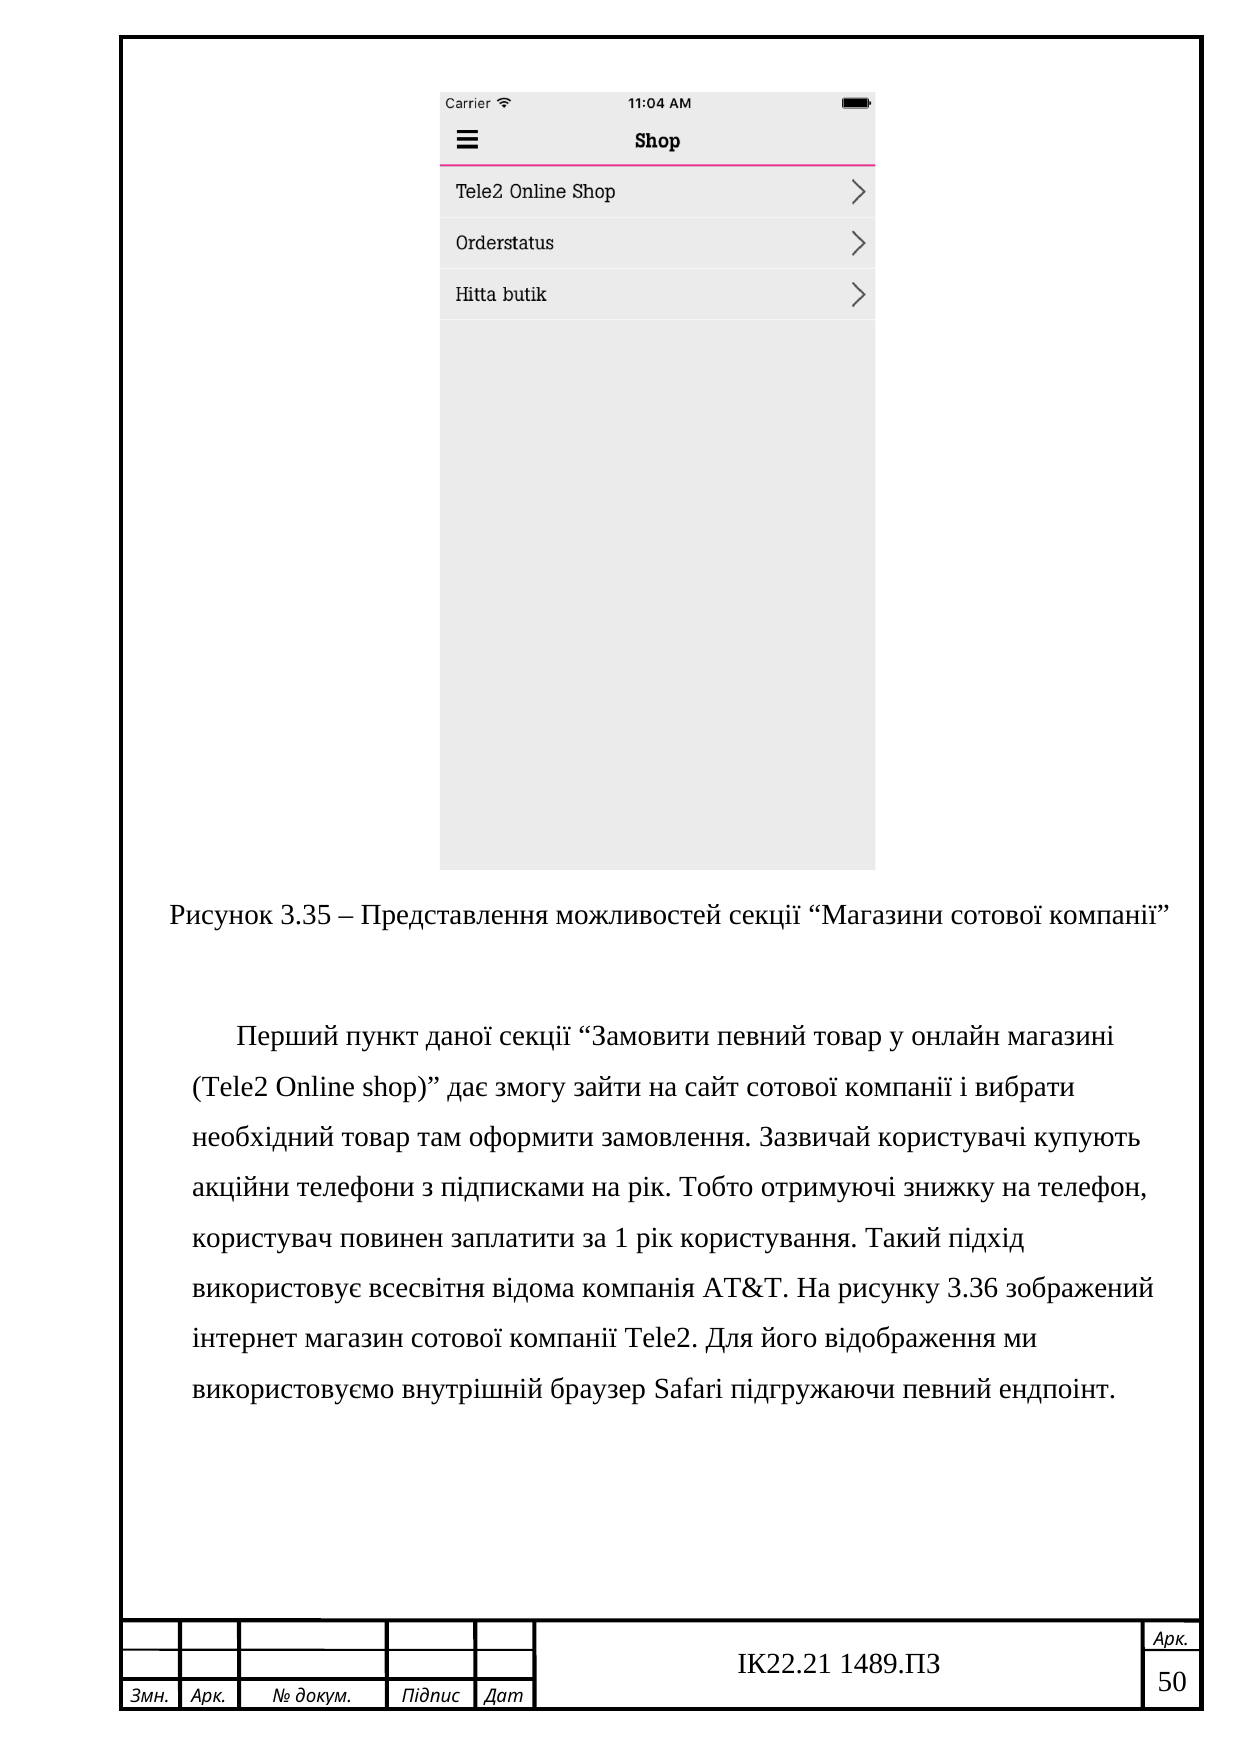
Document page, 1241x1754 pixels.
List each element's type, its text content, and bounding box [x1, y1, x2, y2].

text Перший пункт даної секції “Замовити певний товар у онлайн магазині (Tele2 Online shop)” дає змогу зайти на сайт сотової компанії і вибрати необхідний товар там оформити замовлення. Зазвичай користувачі купують акційни телефони з підписками на рік. Тобто отримуючі знижку на телефон, користувач повинен заплатити за 1 рік користування. Такий підхід використовує всесвітня відома компанія AT&T. На рисунку 3.36 зображений інтернет магазин сотової компанії Tele2. Для його відображення ми використовуємо внутрішній браузер Safari підгружаючи певний ендпоінт. [192, 1018, 1196, 1404]
text Рисунок 3.35 – Представлення можливостей секції “Магазини сотової компанії” [118, 897, 1196, 931]
picture [439, 92, 876, 870]
